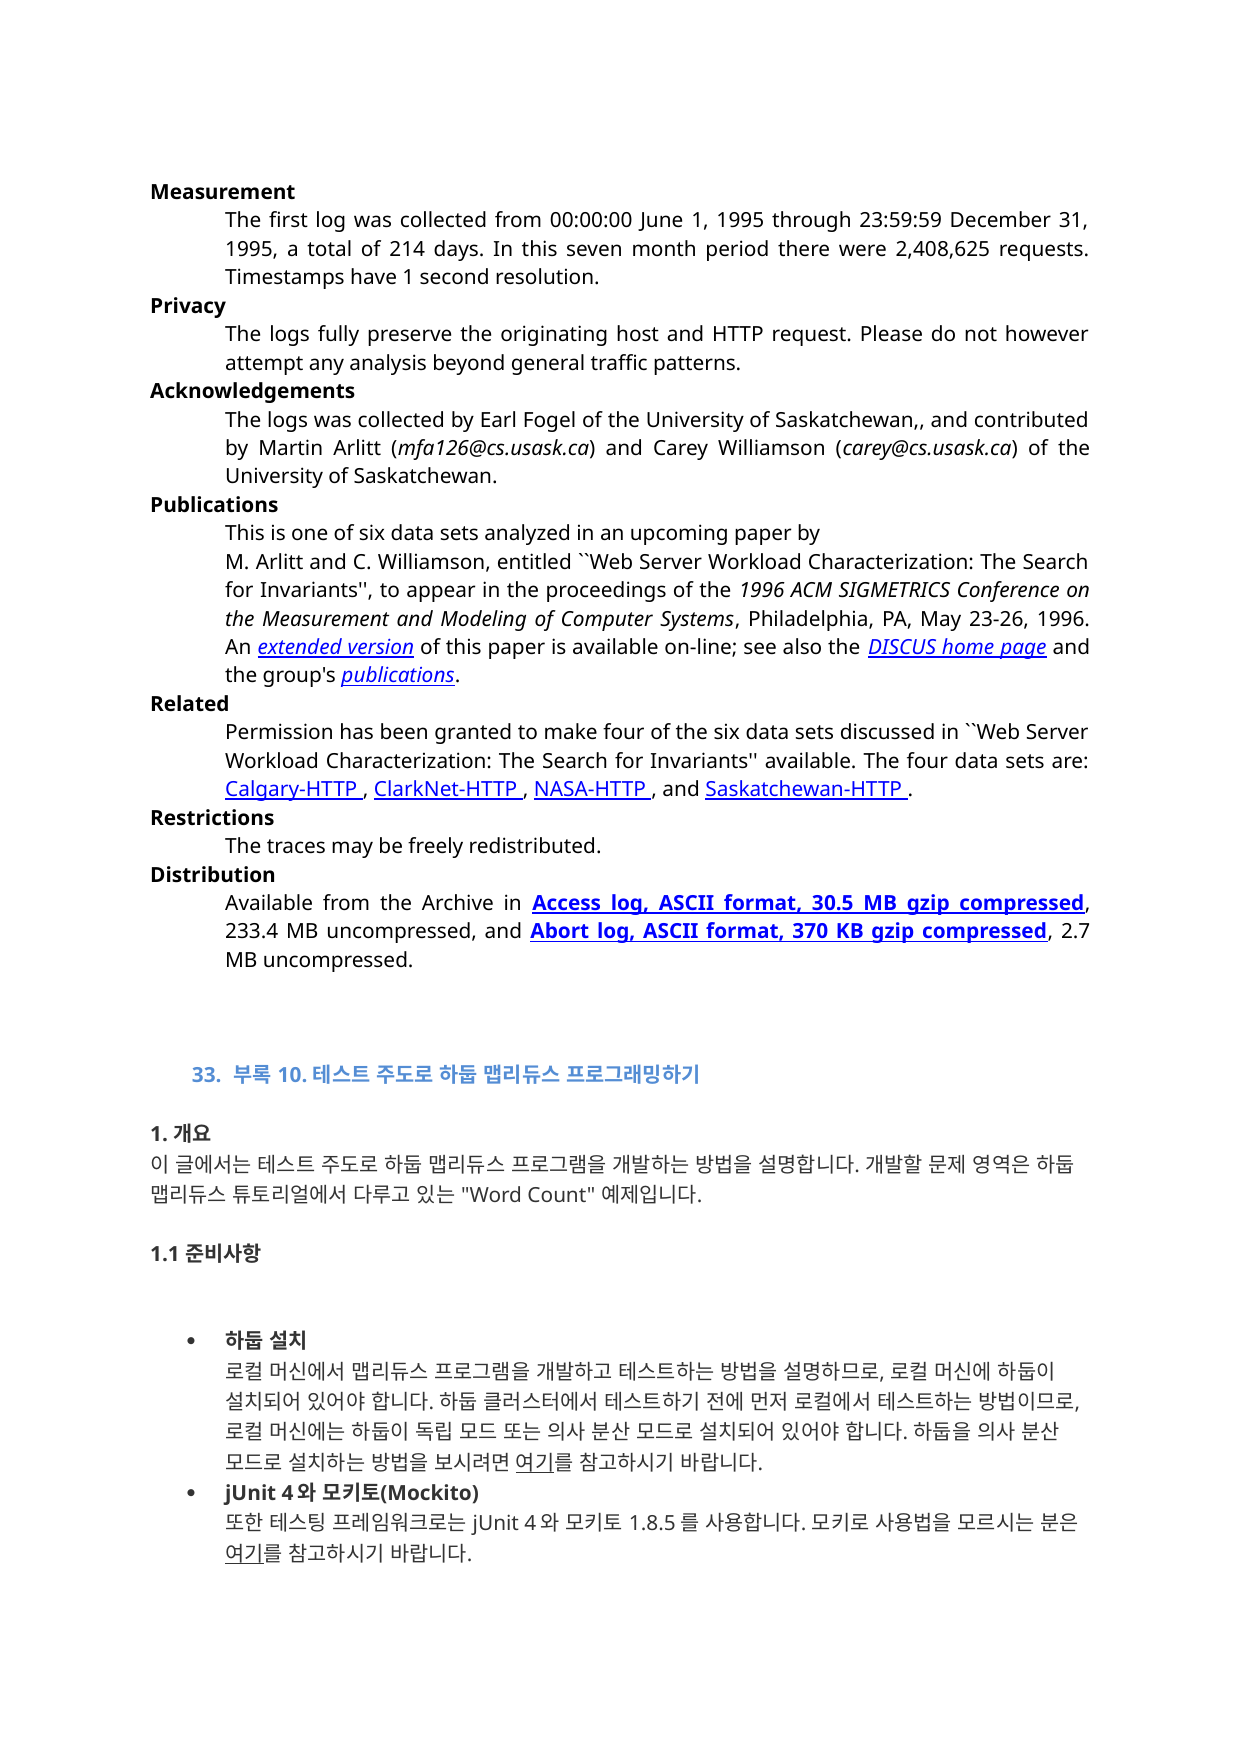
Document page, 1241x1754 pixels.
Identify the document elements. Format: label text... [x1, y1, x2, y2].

text Permission has been granted to make four of the six data sets discussed in ``Web Server Workload Characterization: The Search for Invariants'' available. The four data sets are: Calgary-HTTP , ClarkNet-HTTP , NASA-HTTP , and Saskatchewan-HTTP . [225, 717, 1090, 803]
text The logs was collected by Earl Fogel of the University of Saskatchewan,, and contributed by Martin Arlitt (mfa126@cs.usask.ca) and Carey Williamson (carey@cs.usask.ca) of the University of Saskatchewan. [225, 405, 1090, 490]
list jUnit 4와 모키토(Mockito) 또한 테스팅 프레임워크로는 jUnit 4와 모키토 1.8.5를 사용합니다. 모키로 사용법을 모르시는 분은 여기를 참고하시기 바랍니다. [187, 1476, 1090, 1567]
text 1. 개요 이 글에서는 테스트 주도로 하둡 맵리듀스 프로그램을 개발하는 방법을 설명합니다. 개발할 문제 영역은 하둡 맵리듀스 튜토리얼에서 다루고 있는 "Word Count" 예제입니다. 1.1 준비사항 [150, 1117, 1090, 1296]
text Acknowledgements [150, 376, 1090, 405]
text Related [150, 689, 1090, 717]
text Distribution [150, 860, 1090, 888]
list 하둡 설치 로컬 머신에서 맵리듀스 프로그램을 개발하고 테스트하는 방법을 설명하므로, 로컬 머신에 하둡이 설치되어 있어야 합니다. 하둡 클러스터에서 테스트하기 전에 먼저 로컬에서 테스트하는 방법이므로, 로컬 머신에는 하둡이 독립 모드 또는 의사 분산 모드로 설치되어 있어야 합니다. 하둡을 의사 분산 모드로 설치하는 방법을 보시려면 여기를 참고하시기 바랍니다. [187, 1325, 1090, 1476]
text The traces may be freely redistributed. [225, 831, 1090, 860]
text Available from the Archive in Access log, ASCII format, 30.5 MB gzip compressed, 233.4 MB uncompressed, and Abort log, ASCII format, 370 KB gzip compressed, 2.7 MB uncompressed. [225, 888, 1090, 973]
text Restrictions [150, 803, 1090, 831]
text Measurement [150, 177, 1090, 206]
text Publications [150, 490, 1090, 518]
text The first log was collected from 00:00:00 June 1, 1995 through 23:59:59 December 31, 1995, a total of 214 days. In this seven month period there were 2,408,625 requests. Timestamps have 1 second resolution. [225, 206, 1090, 291]
text Privacy [150, 291, 1090, 319]
text This is one of six data sets analyzed in an upcoming paper by M. Arlitt and C. Williamson, entitled ``Web Server Workload Characterization: The Search for Invariants'', to appear in the proceedings of the 1996 ACM SIGMETRICS Conference on the Measurement and Modeling of Computer Systems, Philadelphia, PA, May 23-26, 1996. An extended version of this paper is available on-line; see also the DISCUS home page and the group's publications. [225, 518, 1090, 689]
text The logs fully preserve the originating host and HTTP request. Please do not however attempt any analysis beyond general traffic patterns. [225, 319, 1090, 376]
subtitle 부록 10. 테스트 주도로 하둡 맵리듀스 프로그래밍하기 [192, 1059, 1090, 1089]
